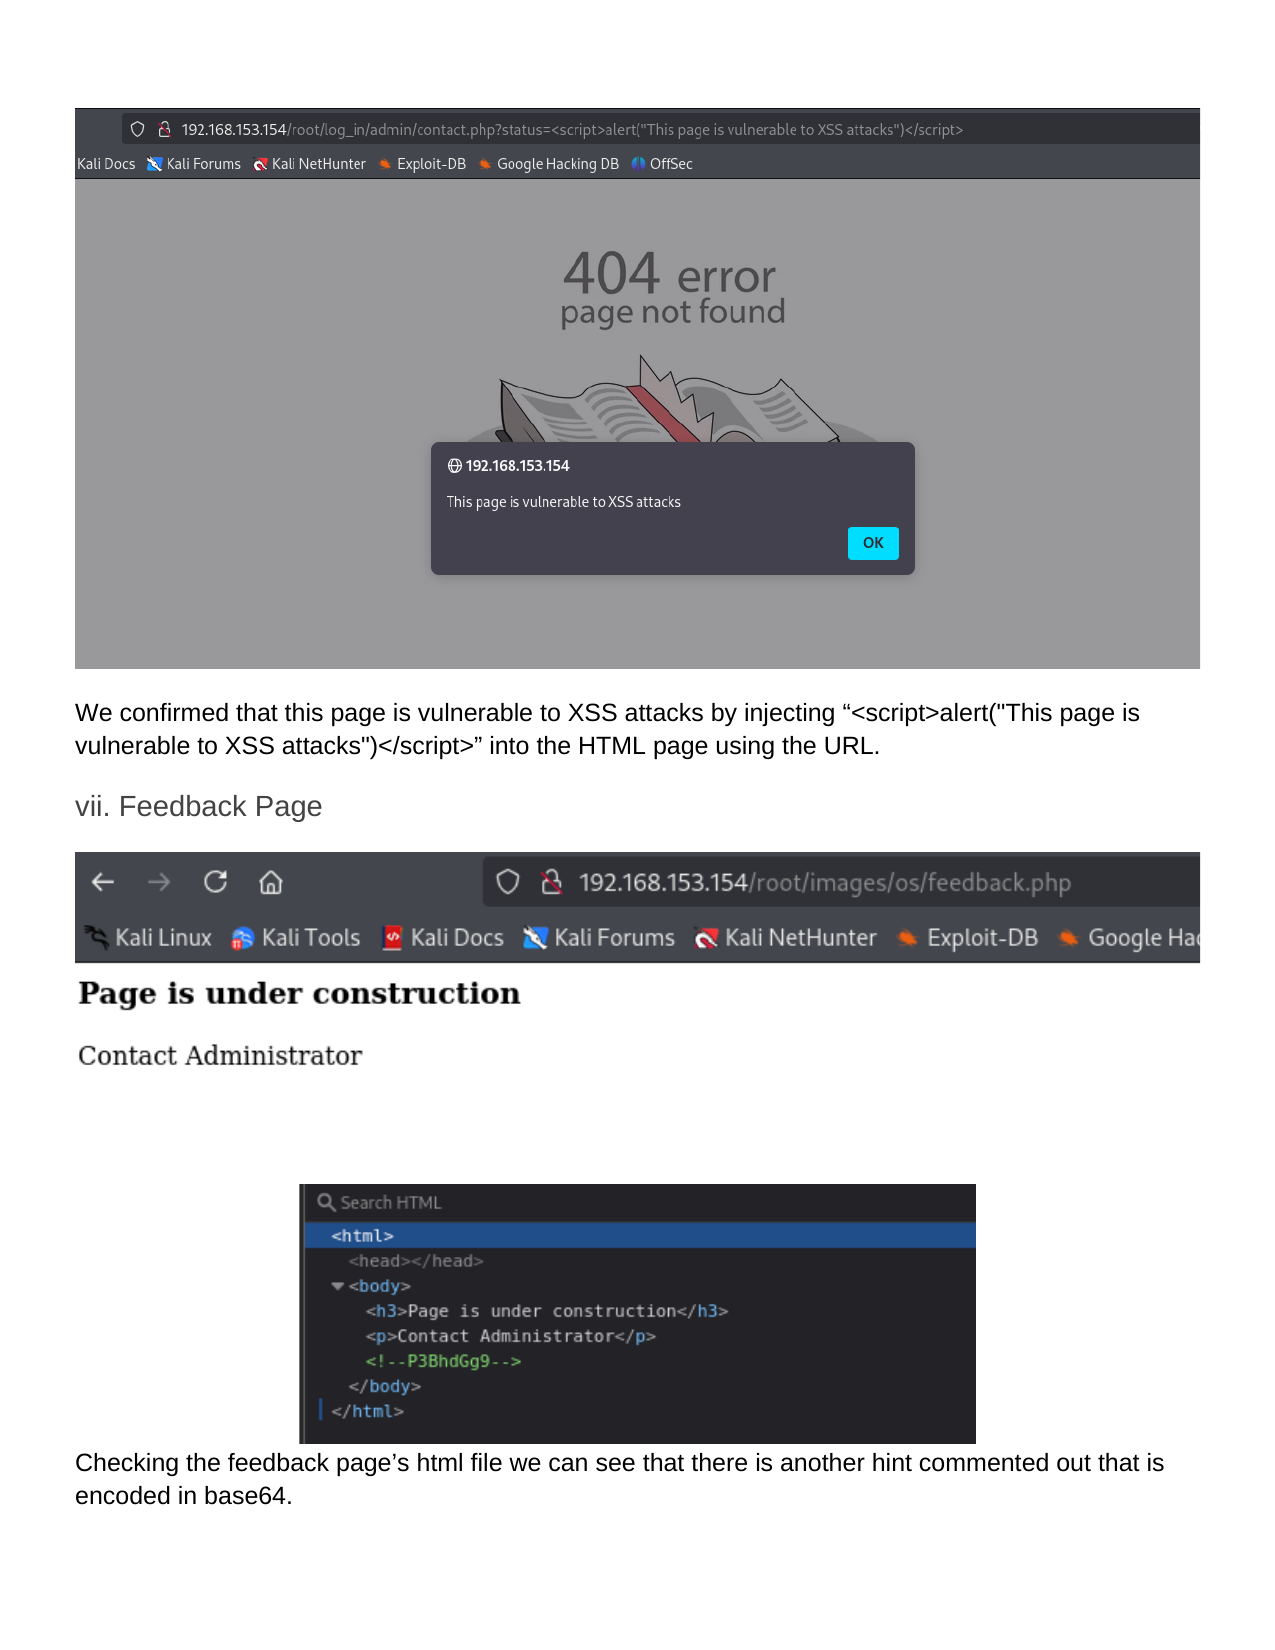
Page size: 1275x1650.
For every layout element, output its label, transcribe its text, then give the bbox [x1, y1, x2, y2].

picture [299, 1184, 976, 1444]
text We confirmed that this page is vulnerable to XSS attacks by injecting “<script>alert("This page is vulnerable to XSS attacks")</script>” into the HTML page using the URL. [75, 698, 1200, 759]
picture [75, 108, 1200, 669]
picture [75, 852, 1200, 1181]
text Checking the feedback page’s html file we can see that there is another hint commented out that is encoded in base64. [75, 1448, 1200, 1510]
subtitle vii. Feedback Page [75, 789, 1200, 822]
